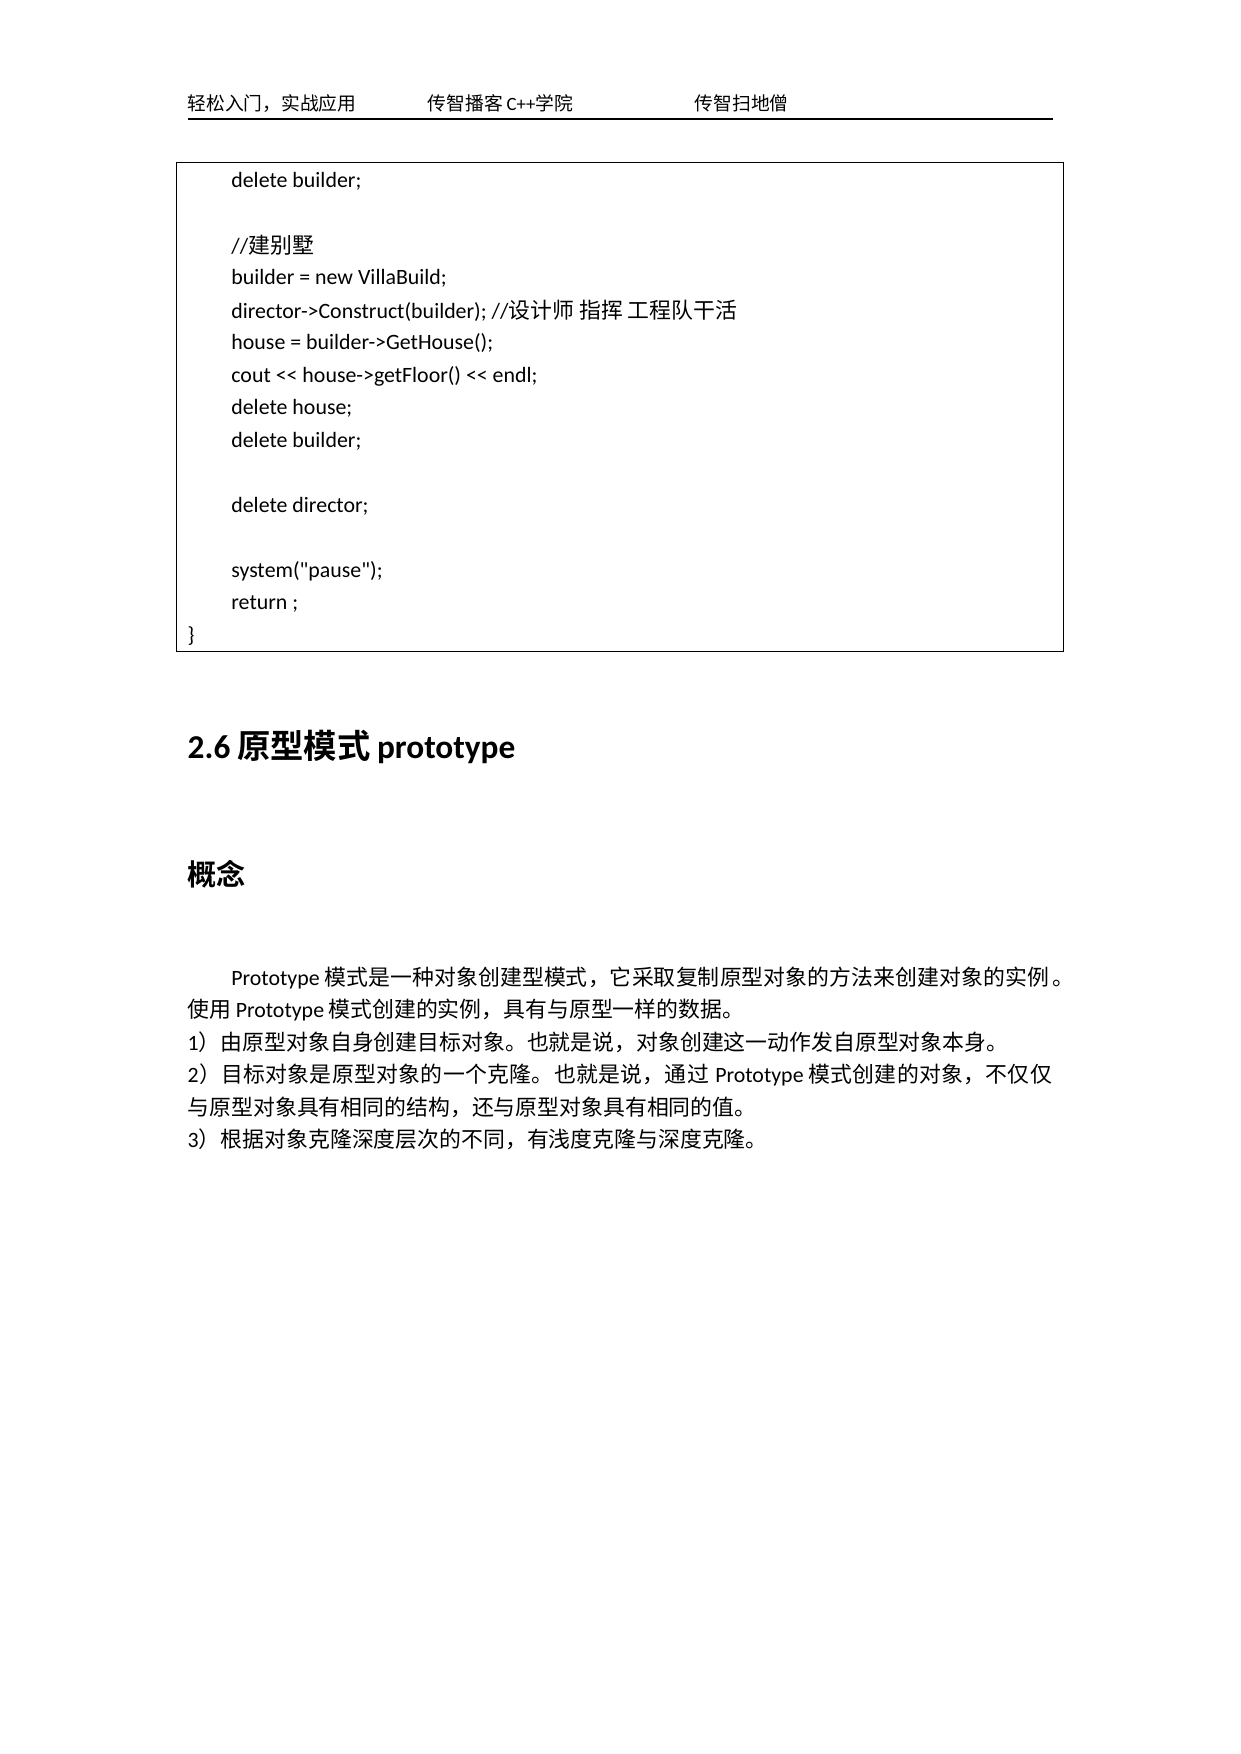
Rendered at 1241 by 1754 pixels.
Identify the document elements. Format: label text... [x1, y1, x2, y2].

subtitle 2.6原型模式prototype [187, 711, 1053, 776]
text Prototype模式是一种对象创建型模式，它采取复制原型对象的方法来创建对象的实例。使用Prototype模式创建的实例，具有与原型一样的数据。 [187, 959, 1053, 1024]
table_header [177, 163, 1063, 651]
text 2）目标对象是原型对象的一个克隆。也就是说，通过Prototype模式创建的对象，不仅仅与原型对象具有相同的结构，还与原型对象具有相同的值。 [187, 1057, 1053, 1122]
subtitle 概念 [187, 840, 1053, 905]
text 1）由原型对象自身创建目标对象。也就是说，对象创建这一动作发自原型对象本身。 [187, 1024, 1053, 1057]
text 3）根据对象克隆深度层次的不同，有浅度克隆与深度克隆。 [187, 1122, 1053, 1154]
